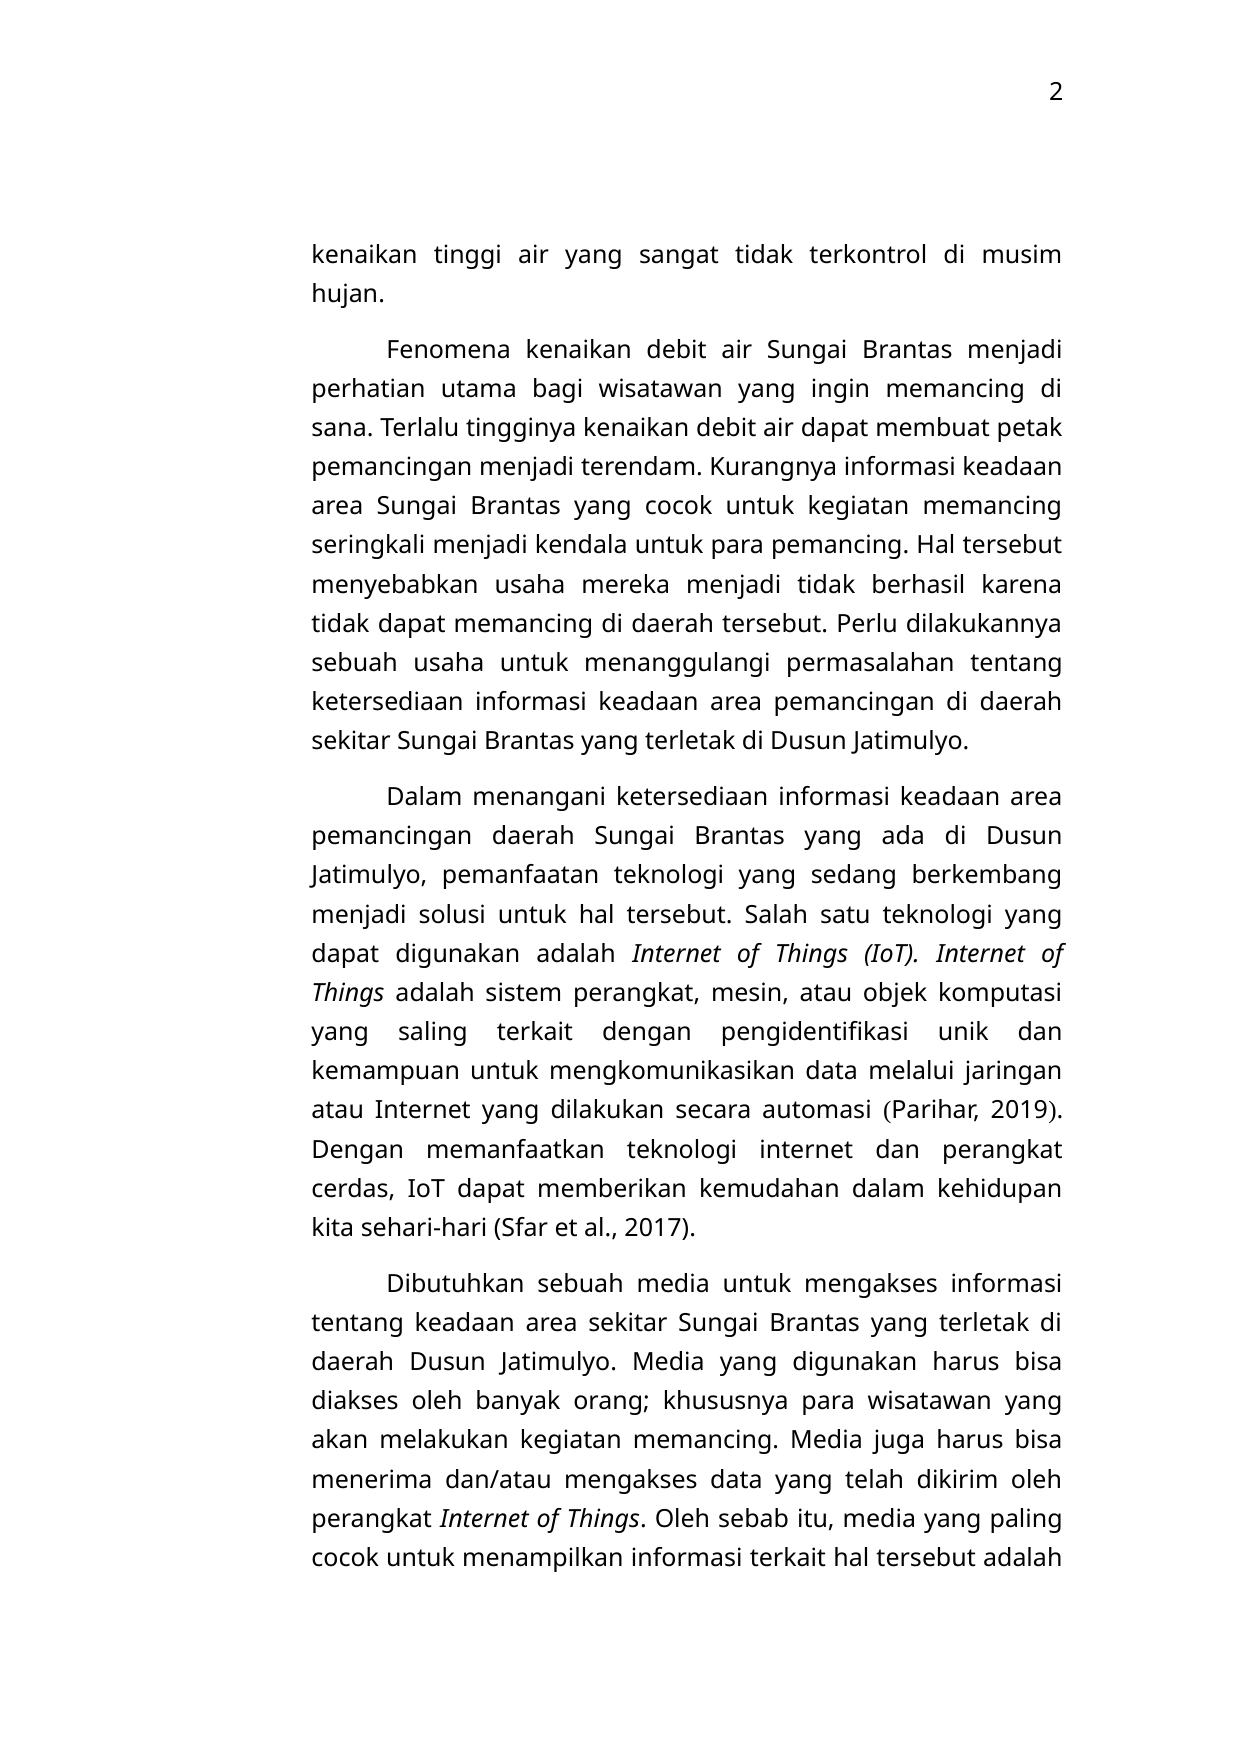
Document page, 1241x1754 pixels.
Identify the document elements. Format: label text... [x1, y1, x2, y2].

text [311, 1265, 1063, 1574]
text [311, 236, 1063, 309]
text Fenomena kenaikan debit air Sungai Brantas menjadi perhatian utama bagi wisatawan yang ingin memancing di sana. Terlalu tingginya kenaikan debit air dapat membuat petak pemancingan menjadi terendam. Kurangnya informasi keadaan area Sungai Brantas yang cocok untuk kegiatan memancing seringkali menjadi kendala untuk para pemancing. Hal tersebut menyebabkan usaha mereka menjadi tidak berhasil karena tidak dapat memancing di daerah tersebut. Perlu dilakukannya sebuah usaha untuk menanggulangi permasalahan tentang ketersediaan informasi keadaan area pemancingan di daerah sekitar Sungai Brantas yang terletak di Dusun Jatimulyo. [311, 331, 1063, 757]
text Dalam menangani ketersediaan informasi keadaan area pemancingan daerah Sungai Brantas yang ada di Dusun Jatimulyo, pemanfaatan teknologi yang sedang berkembang menjadi solusi untuk hal tersebut. Salah satu teknologi yang dapat digunakan adalah Internet of Things (IoT). Internet of Things adalah sistem perangkat, mesin, atau objek komputasi yang saling terkait dengan pengidentifikasi unik dan kemampuan untuk mengkomunikasikan data melalui jaringan atau Internet yang dilakukan secara automasi (Parihar, 2019). Dengan memanfaatkan teknologi internet dan perangkat cerdas, IoT dapat memberikan kemudahan dalam kehidupan kita sehari-hari (Sfar et al., 2017). [311, 779, 1063, 1244]
